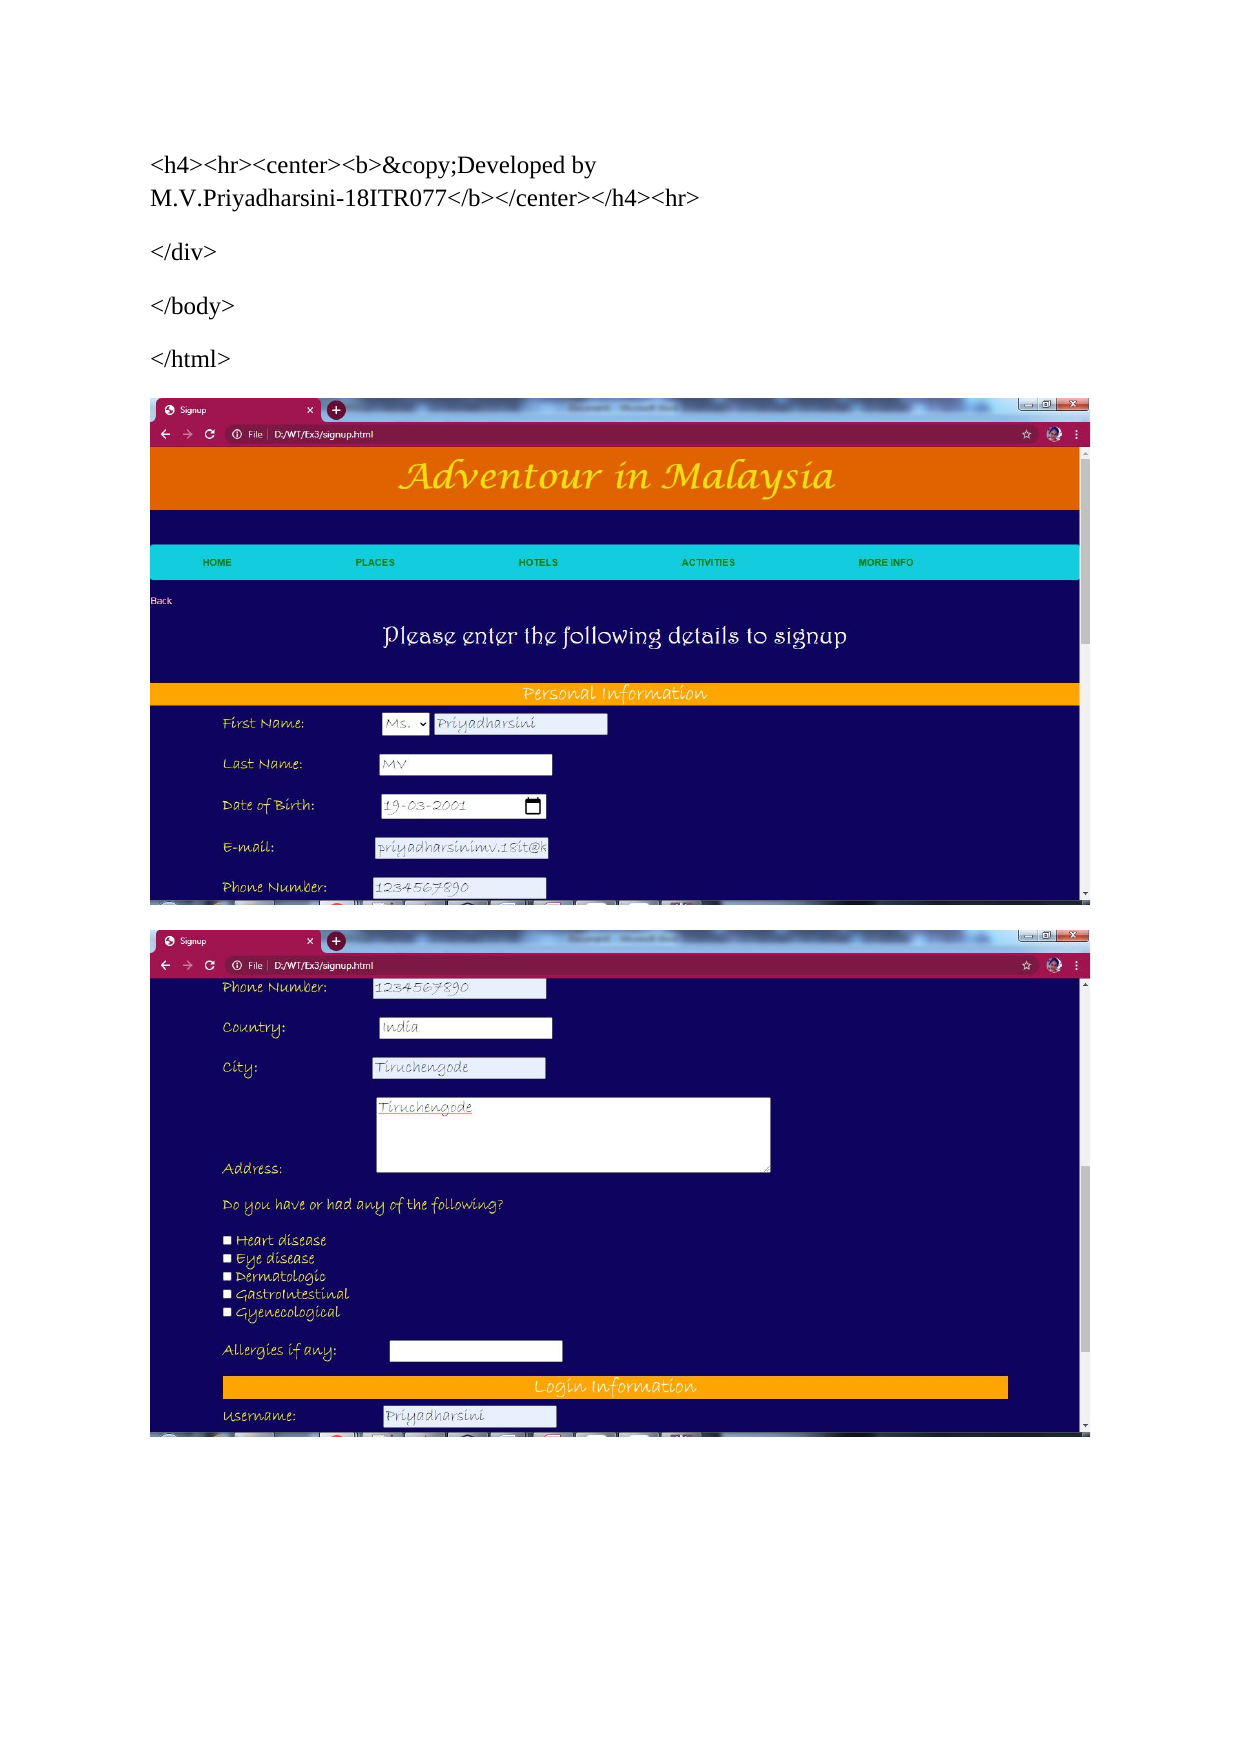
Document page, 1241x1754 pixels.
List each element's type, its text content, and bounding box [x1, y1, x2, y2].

text <h4><hr><center><b>&copy;Developed by M.V.Priyadharsini-18ITR077</b></center></h4><hr> [150, 150, 1090, 212]
picture [150, 398, 1091, 905]
text </html> [150, 344, 1090, 373]
text </body> [150, 291, 1090, 319]
picture [150, 930, 1091, 1437]
text </div> [150, 237, 1090, 266]
